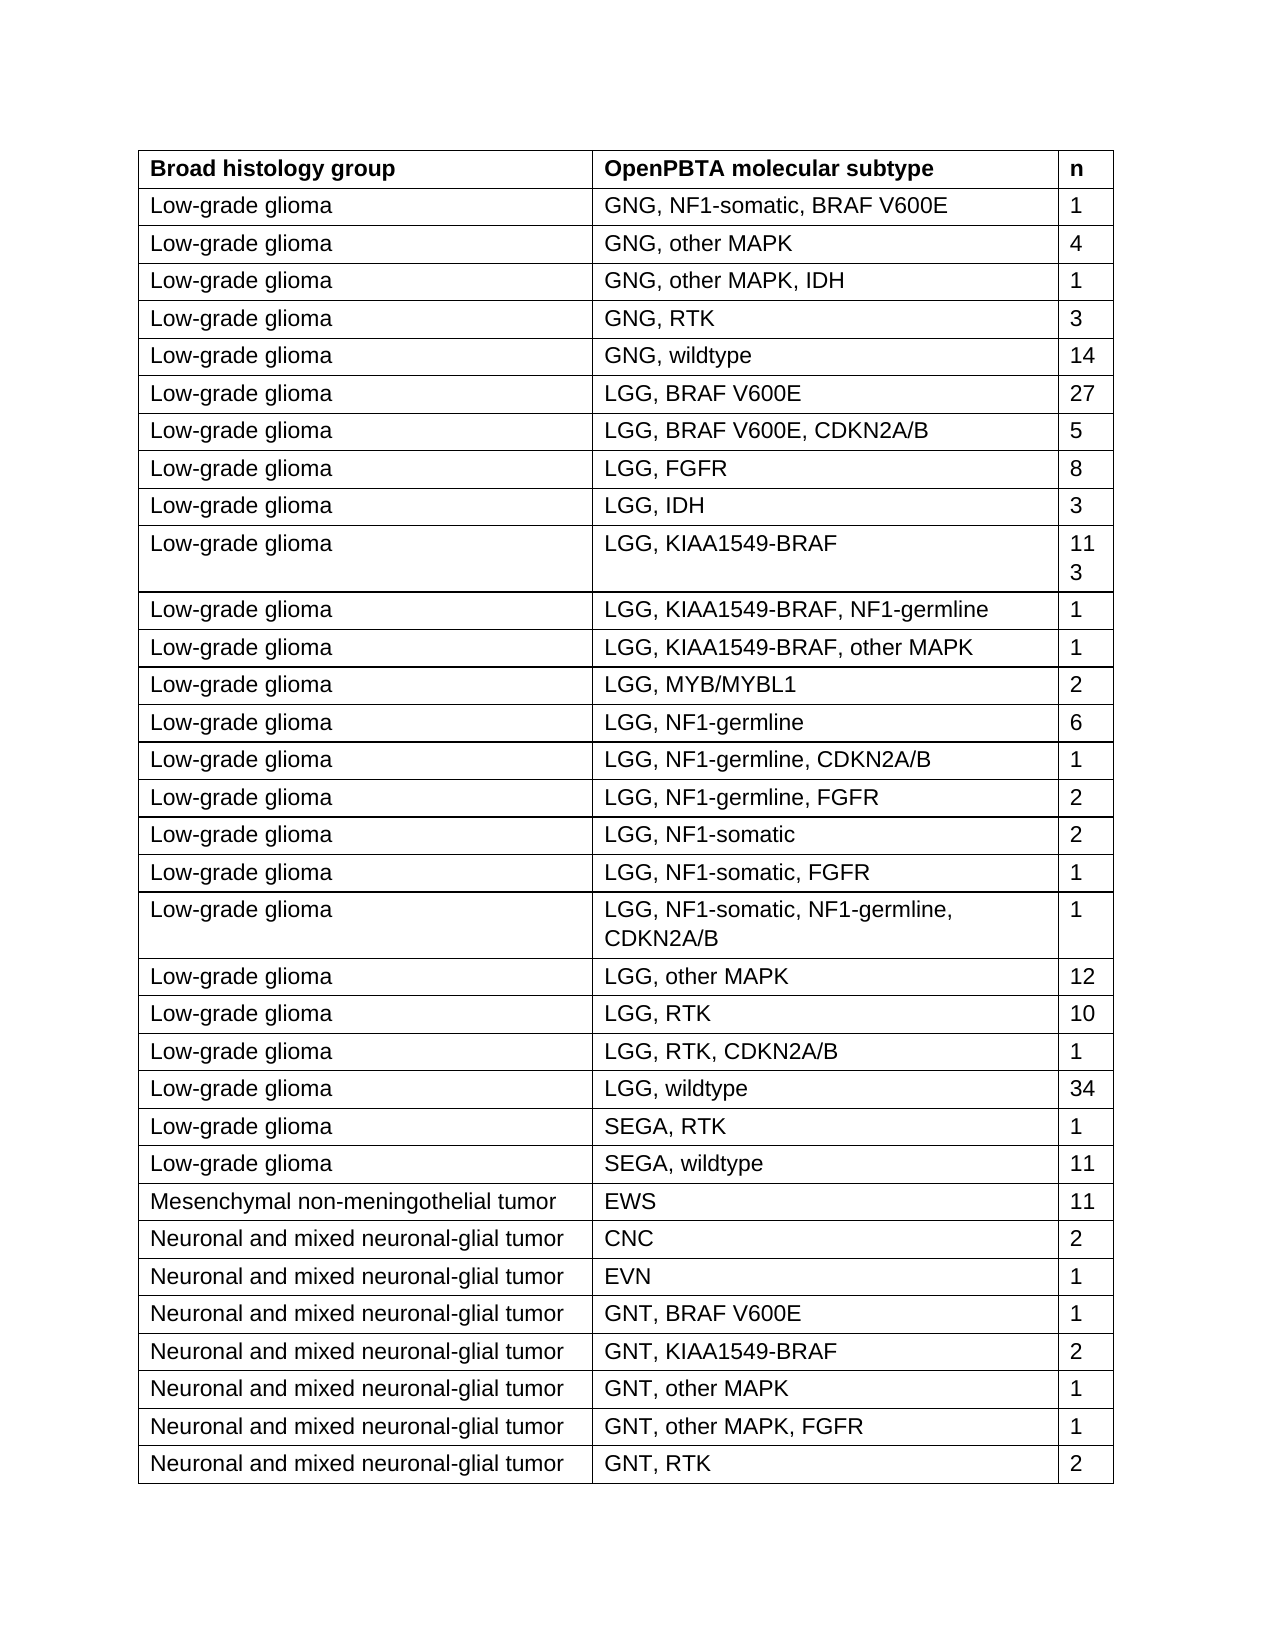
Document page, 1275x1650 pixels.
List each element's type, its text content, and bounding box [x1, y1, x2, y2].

table_cell 34 [1059, 1071, 1113, 1108]
table_cell 27 [1059, 376, 1113, 412]
table_cell Mesenchymal non-meningothelial tumor [139, 1184, 592, 1220]
table_cell GNG, RTK [593, 301, 1058, 337]
table_cell GNG, other MAPK [593, 226, 1058, 262]
table_cell LGG, NF1-somatic [593, 818, 1058, 854]
table_cell 4 [1059, 226, 1113, 262]
table_cell 14 [1059, 339, 1113, 375]
table_cell 6 [1059, 705, 1113, 741]
table_cell 1 [1059, 743, 1113, 779]
table_cell Low-grade glioma [139, 451, 592, 487]
table_cell Low-grade glioma [139, 593, 592, 629]
table_cell Low-grade glioma [139, 526, 592, 591]
table_cell LGG, NF1-germline, CDKN2A/B [593, 743, 1058, 779]
table_cell LGG, BRAF V600E, CDKN2A/B [593, 414, 1058, 450]
table_cell LGG, NF1-germline, FGFR [593, 780, 1058, 816]
table_cell SEGA, wildtype [593, 1146, 1058, 1183]
table_cell GNG, other MAPK, IDH [593, 264, 1058, 300]
table_cell 3 [1059, 301, 1113, 337]
table_cell 2 [1059, 780, 1113, 816]
table_cell LGG, RTK, CDKN2A/B [593, 1034, 1058, 1070]
table_cell 1 [1059, 855, 1113, 891]
table_cell LGG, KIAA1549-BRAF [593, 526, 1058, 591]
table_cell 2 [1059, 818, 1113, 854]
table_cell EVN [593, 1259, 1058, 1295]
table_cell LGG, other MAPK [593, 959, 1058, 995]
table_cell LGG, KIAA1549-BRAF, other MAPK [593, 630, 1058, 666]
table_cell 2 [1059, 1446, 1113, 1483]
table_cell Low-grade glioma [139, 226, 592, 262]
table_cell Low-grade glioma [139, 780, 592, 816]
table_cell GNG, NF1-somatic, BRAF V600E [593, 189, 1058, 225]
table_cell Neuronal and mixed neuronal-glial tumor [139, 1371, 592, 1408]
table_cell 1 [1059, 1409, 1113, 1445]
table_cell 1 [1059, 189, 1113, 225]
table_cell GNT, BRAF V600E [593, 1296, 1058, 1333]
table_cell LGG, BRAF V600E [593, 376, 1058, 412]
table_cell Low-grade glioma [139, 705, 592, 741]
table_cell Low-grade glioma [139, 959, 592, 995]
table_cell GNT, other MAPK, FGFR [593, 1409, 1058, 1445]
table_cell 113 [1059, 526, 1113, 591]
table_cell Neuronal and mixed neuronal-glial tumor [139, 1409, 592, 1445]
table_cell 5 [1059, 414, 1113, 450]
table_cell Low-grade glioma [139, 630, 592, 666]
table_cell Neuronal and mixed neuronal-glial tumor [139, 1259, 592, 1295]
table_cell GNT, RTK [593, 1446, 1058, 1483]
table_cell LGG, KIAA1549-BRAF, NF1-germline [593, 593, 1058, 629]
table_cell Low-grade glioma [139, 189, 592, 225]
table_cell 3 [1059, 489, 1113, 525]
table_cell Neuronal and mixed neuronal-glial tumor [139, 1296, 592, 1333]
table_cell Neuronal and mixed neuronal-glial tumor [139, 1446, 592, 1483]
table_cell Neuronal and mixed neuronal-glial tumor [139, 1221, 592, 1258]
table_header Broad histology group [139, 151, 592, 187]
table_cell Low-grade glioma [139, 996, 592, 1033]
table_cell LGG, IDH [593, 489, 1058, 525]
table_cell LGG, wildtype [593, 1071, 1058, 1108]
table_cell Low-grade glioma [139, 1109, 592, 1145]
table_cell LGG, NF1-germline [593, 705, 1058, 741]
table_cell 1 [1059, 893, 1113, 958]
table_cell Low-grade glioma [139, 264, 592, 300]
table_cell 1 [1059, 1371, 1113, 1408]
table_cell Low-grade glioma [139, 668, 592, 704]
table_cell 2 [1059, 1334, 1113, 1370]
table_cell 1 [1059, 1034, 1113, 1070]
table_cell 1 [1059, 1259, 1113, 1295]
table_cell LGG, NF1-somatic, FGFR [593, 855, 1058, 891]
table_cell 2 [1059, 668, 1113, 704]
table_cell LGG, MYB/MYBL1 [593, 668, 1058, 704]
table_cell LGG, FGFR [593, 451, 1058, 487]
table_cell Low-grade glioma [139, 743, 592, 779]
table_cell 12 [1059, 959, 1113, 995]
table_cell 1 [1059, 1109, 1113, 1145]
table_cell Low-grade glioma [139, 1034, 592, 1070]
table_cell GNT, other MAPK [593, 1371, 1058, 1408]
table_cell Neuronal and mixed neuronal-glial tumor [139, 1334, 592, 1370]
table_cell GNG, wildtype [593, 339, 1058, 375]
table_cell CNC [593, 1221, 1058, 1258]
table_cell SEGA, RTK [593, 1109, 1058, 1145]
table_cell Low-grade glioma [139, 855, 592, 891]
table_cell Low-grade glioma [139, 818, 592, 854]
table_cell GNT, KIAA1549-BRAF [593, 1334, 1058, 1370]
table_header n [1059, 151, 1113, 187]
table_cell 10 [1059, 996, 1113, 1033]
table_cell Low-grade glioma [139, 414, 592, 450]
table_cell Low-grade glioma [139, 376, 592, 412]
table_cell 1 [1059, 264, 1113, 300]
table_cell LGG, RTK [593, 996, 1058, 1033]
table_cell Low-grade glioma [139, 339, 592, 375]
table_header OpenPBTA molecular subtype [593, 151, 1058, 187]
table_cell 8 [1059, 451, 1113, 487]
table_cell EWS [593, 1184, 1058, 1220]
table_cell 11 [1059, 1146, 1113, 1183]
table_cell 1 [1059, 593, 1113, 629]
table_cell Low-grade glioma [139, 1146, 592, 1183]
table_cell 1 [1059, 630, 1113, 666]
table_cell Low-grade glioma [139, 301, 592, 337]
table_cell 2 [1059, 1221, 1113, 1258]
table_cell 1 [1059, 1296, 1113, 1333]
table_cell Low-grade glioma [139, 489, 592, 525]
table_cell LGG, NF1-somatic, NF1-germline, CDKN2A/B [593, 893, 1058, 958]
table_cell 11 [1059, 1184, 1113, 1220]
table_cell Low-grade glioma [139, 1071, 592, 1108]
table_cell Low-grade glioma [139, 893, 592, 958]
